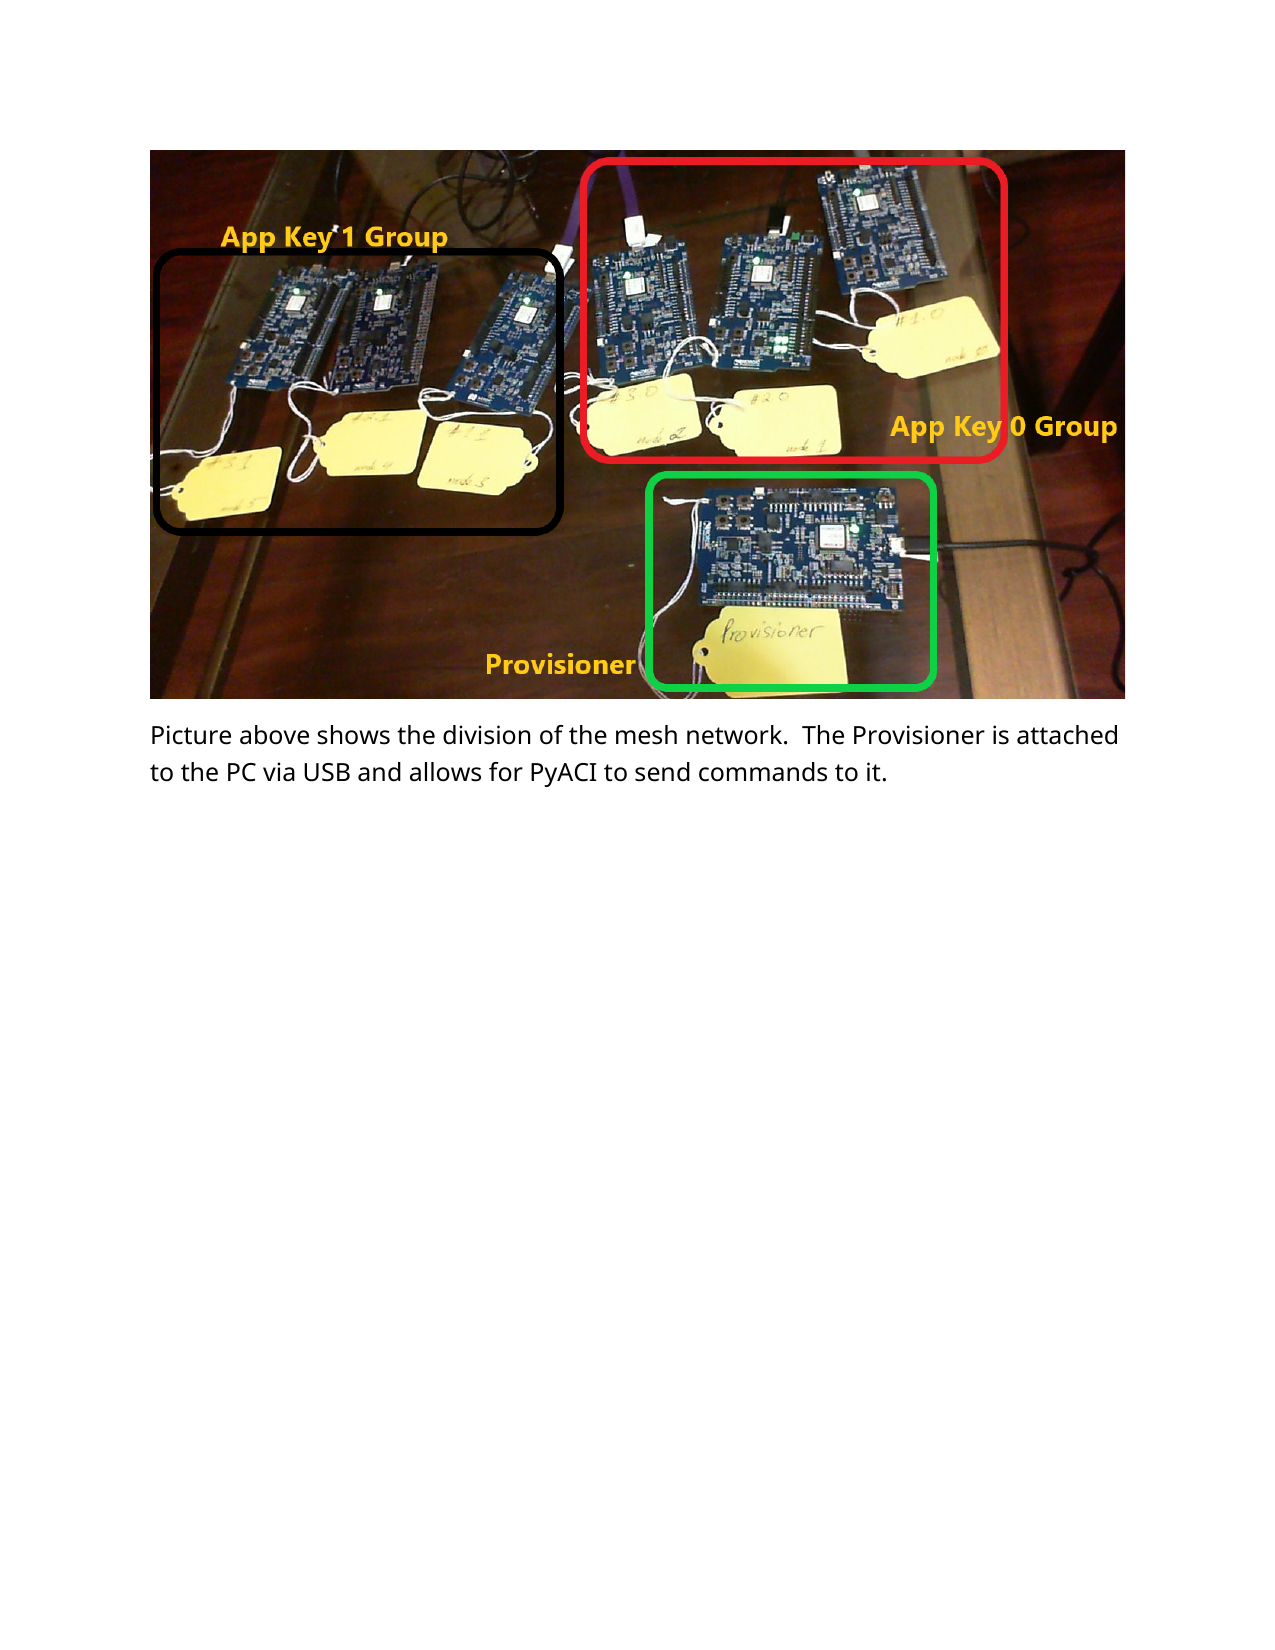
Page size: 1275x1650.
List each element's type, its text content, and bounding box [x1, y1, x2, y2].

text Picture above shows the division of the mesh network. The Provisioner is attached to the PC via USB and allows for PyACI to send commands to it. [150, 718, 1125, 789]
picture [150, 150, 1125, 699]
